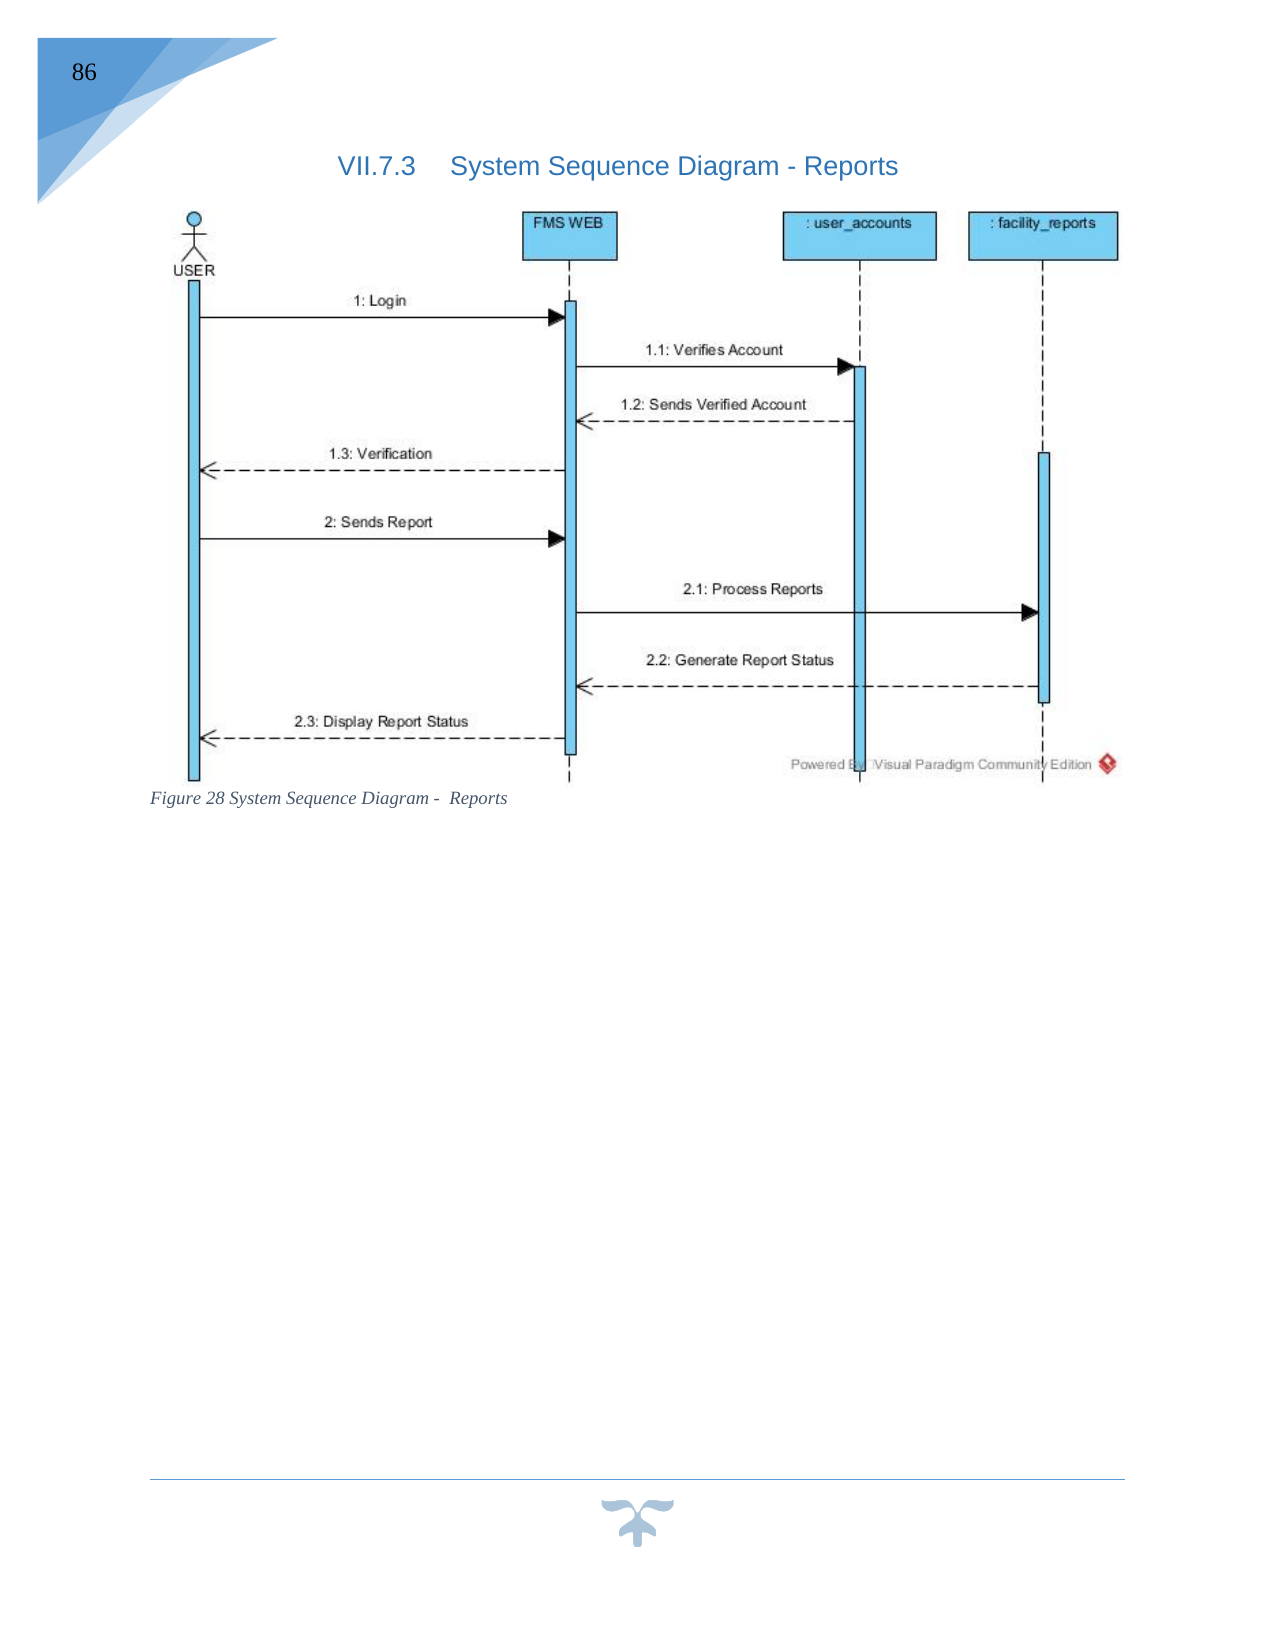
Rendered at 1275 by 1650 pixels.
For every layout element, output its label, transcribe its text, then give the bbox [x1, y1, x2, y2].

text Figure 28 System Sequence Diagram - Reports [150, 787, 1125, 808]
picture [150, 210, 1124, 787]
subtitle System Sequence Diagram - Reports [337, 150, 1125, 181]
picture [37, 37, 279, 206]
